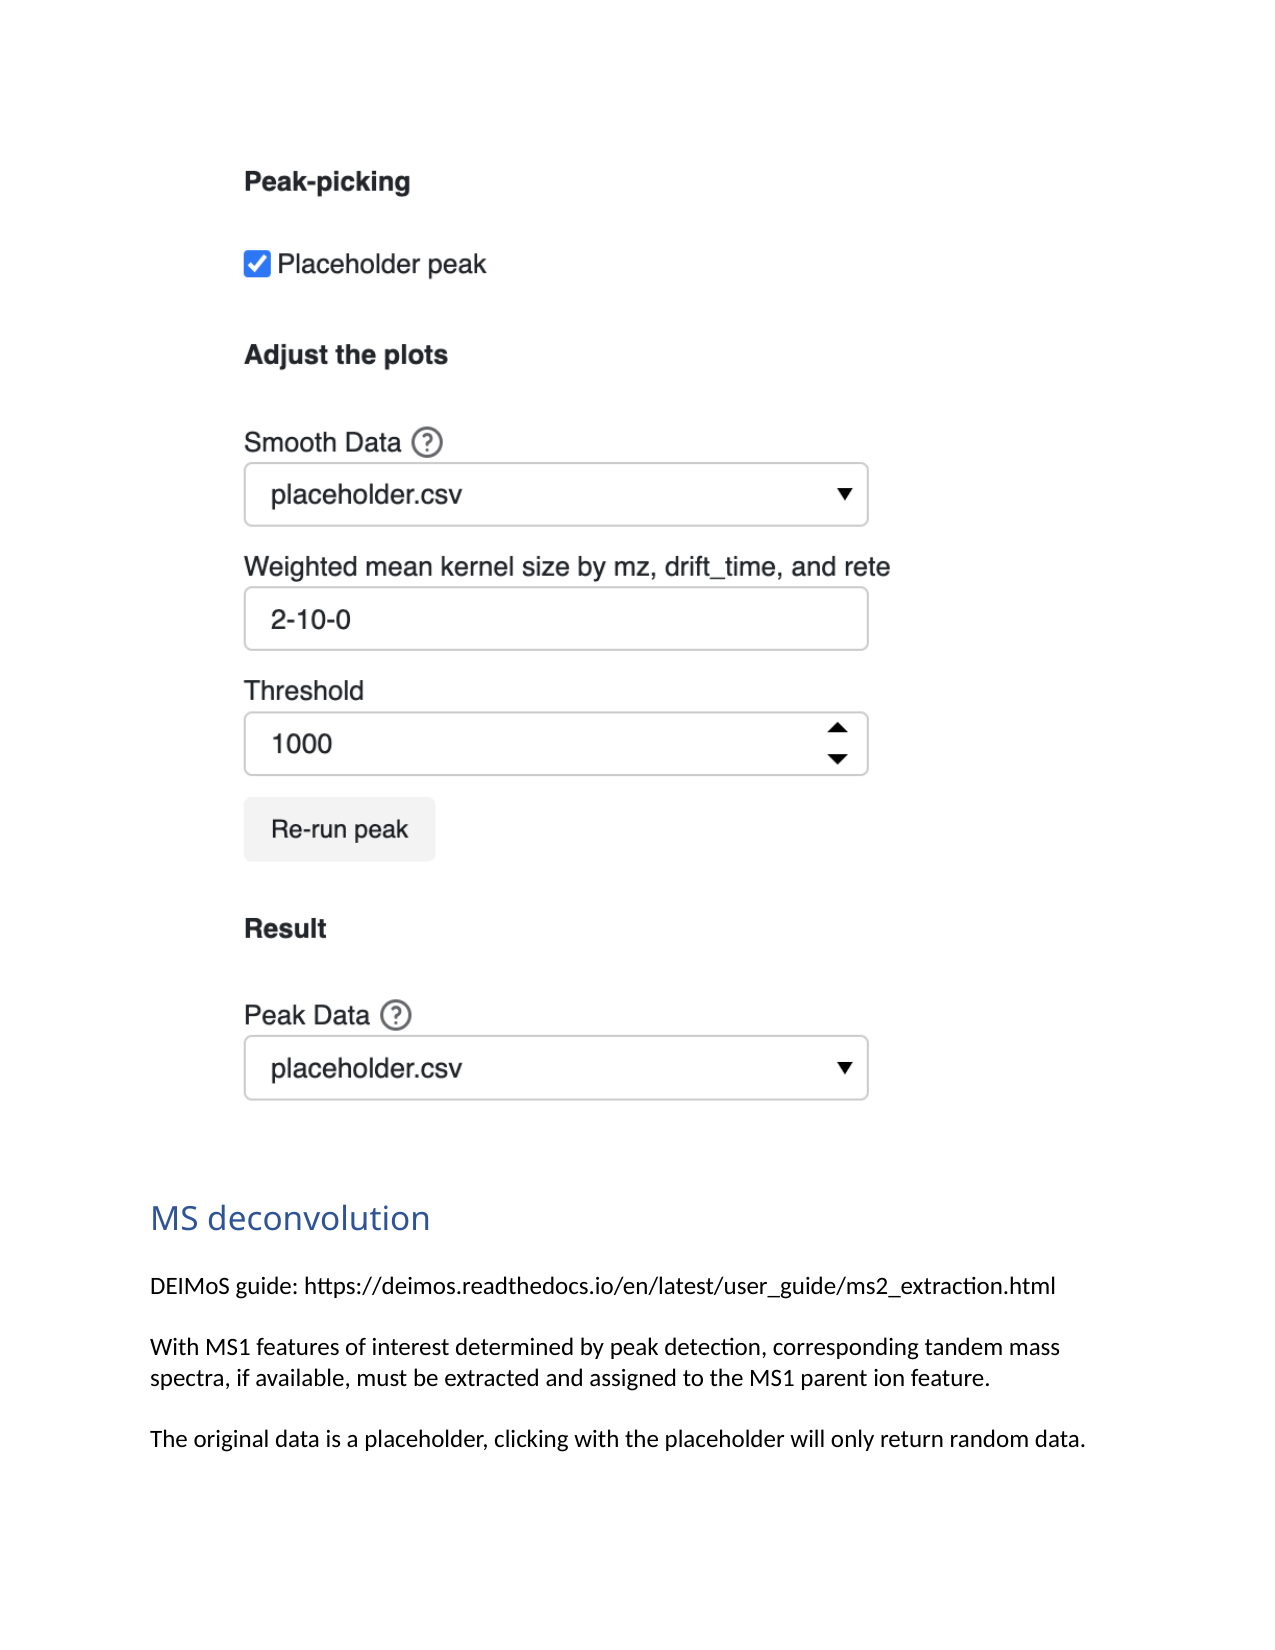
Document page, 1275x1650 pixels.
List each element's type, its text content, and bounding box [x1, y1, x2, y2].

text DEIMoS guide: https://deimos.readthedocs.io/en/latest/user_guide/ms2_extraction.html [150, 1270, 1125, 1301]
text With MS1 features of interest determined by peak detection, corresponding tandem mass spectra, if available, must be extracted and assigned to the MS1 parent ion feature. [150, 1331, 1125, 1392]
text MS deconvolution [150, 1194, 1125, 1240]
picture [225, 150, 896, 1134]
text The original data is a placeholder, clicking with the placeholder will only return random data. [150, 1423, 1125, 1453]
